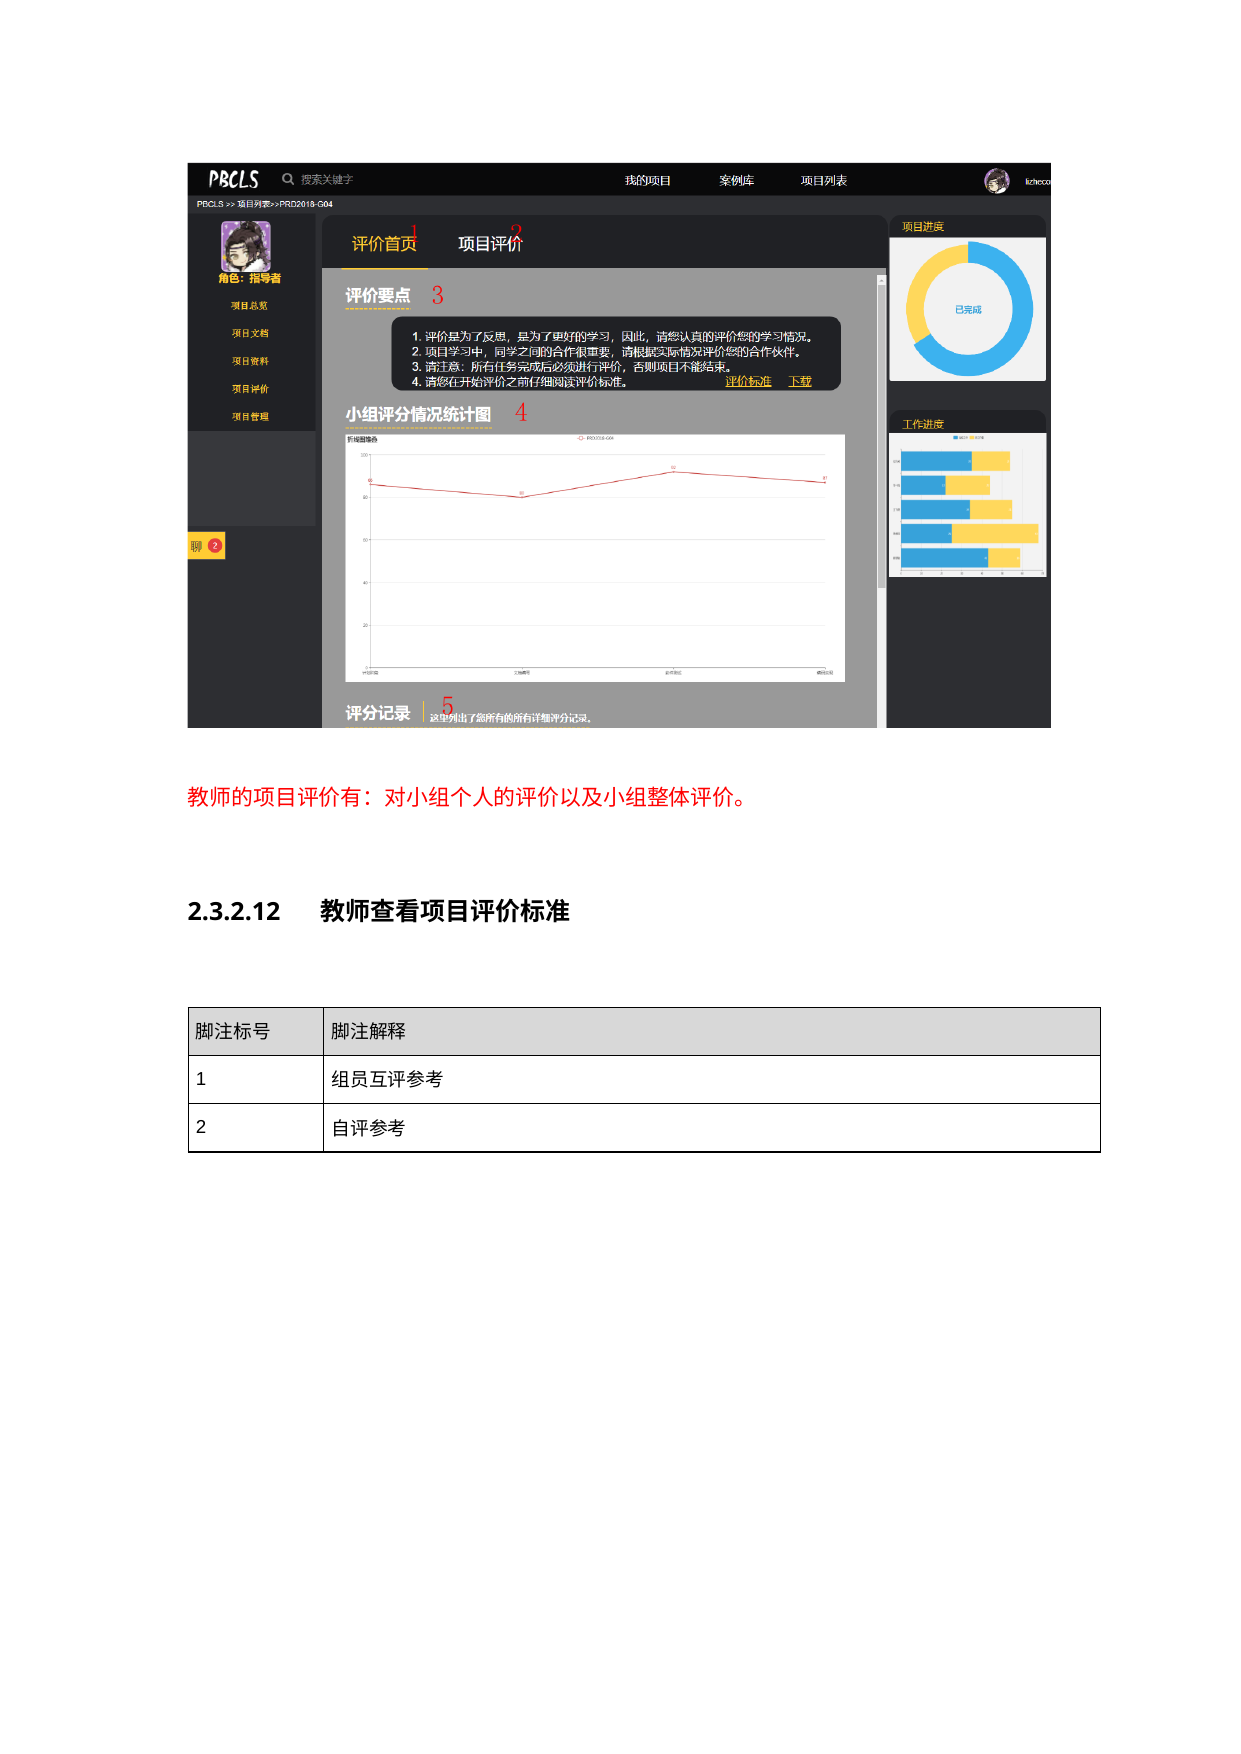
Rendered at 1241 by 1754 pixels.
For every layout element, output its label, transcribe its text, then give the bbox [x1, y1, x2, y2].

table_cell 组员互评参考 [324, 1056, 1100, 1103]
text 教师的项目评价有：对小组个人的评价以及小组整体评价。 [187, 779, 1053, 812]
table_cell 自评参考 [324, 1104, 1100, 1151]
table_header 脚注解释 [324, 1008, 1100, 1055]
text 教师查看项目评价标准 [187, 877, 1053, 942]
picture [187, 162, 1051, 728]
table_cell 2 [189, 1104, 323, 1151]
table_cell 1 [189, 1056, 323, 1103]
table_header 脚注标号 [189, 1008, 323, 1055]
